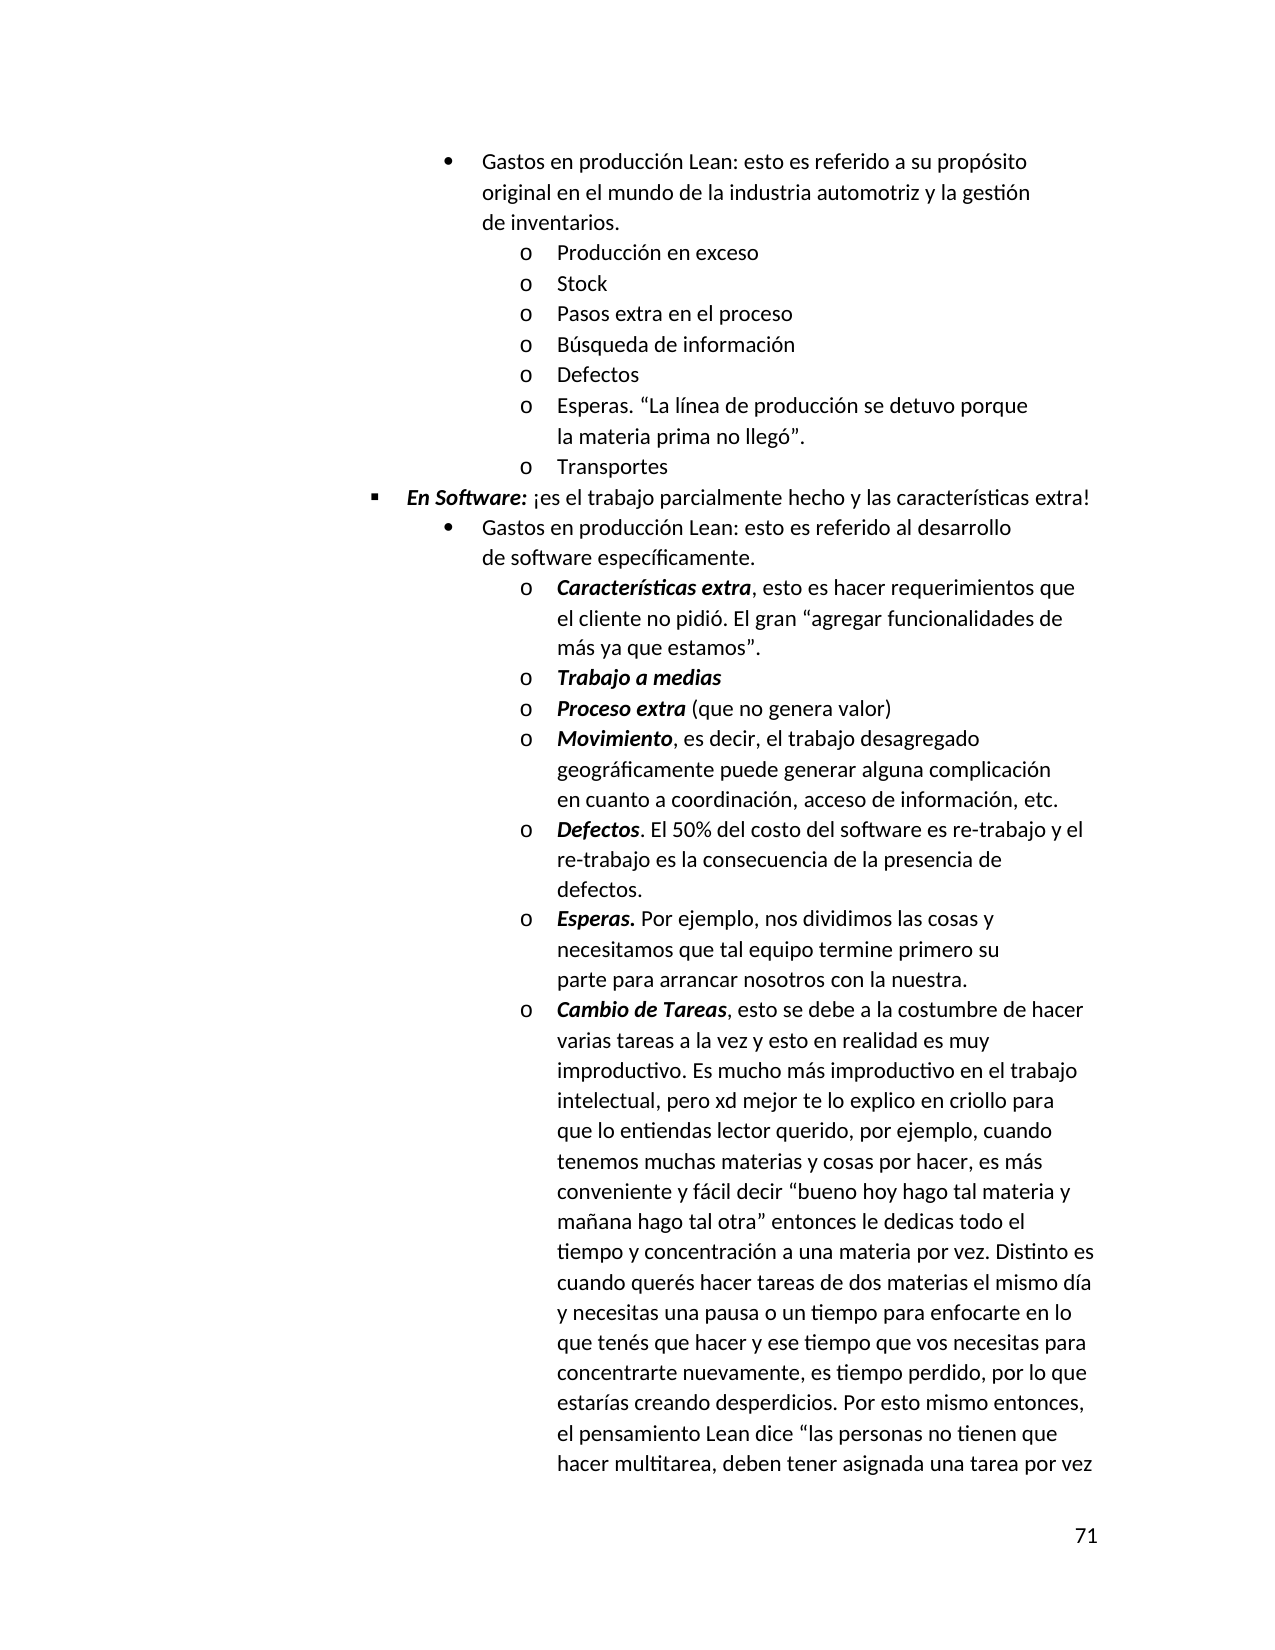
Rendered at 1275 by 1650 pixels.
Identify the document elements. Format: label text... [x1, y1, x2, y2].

list Esperas. “La línea de producción se detuvo porque la materia prima no llegó”. [519, 391, 1048, 450]
subtitle Trabajo a medias [519, 663, 1256, 692]
list Características extra, esto es hacer requerimientos que el cliente no pidió. El gran “agregar funcionalidades de más ya que estamos”. [519, 573, 1097, 661]
list Búsqueda de información [519, 330, 1256, 359]
list Producción en exceso [519, 238, 1256, 267]
list Stock [519, 269, 1256, 298]
list Pasos extra en el proceso [519, 299, 1256, 328]
list Defectos. El 50% del costo del software es re-trabajo y el re-trabajo es la consecuencia de la presencia de defectos. [519, 815, 1092, 903]
list Proceso extra (que no genera valor) [519, 694, 1256, 723]
list Transportes [519, 452, 1256, 481]
list Gastos en producción Lean: esto es referido al desarrollo de software específicamente. [444, 513, 1039, 571]
list Cambio de Tareas, esto se debe a la costumbre de hacer varias tareas a la vez y esto en realidad es muy improductivo. Es mucho más improductivo en el trabajo intelectual, pero xd mejor te lo explico en criollo para que lo entiendas lector querido, por ejemplo, cuando tenemos muchas materias y cosas por hacer, es más conveniente y fácil decir “bueno hoy hago tal materia y [519, 995, 1094, 1205]
list Defectos [519, 361, 1256, 390]
list En Software: ¡es el trabajo parcialmente hecho y las características extra! [369, 483, 1256, 511]
list Gastos en producción Lean: esto es referido a su propósito original en el mundo de la industria automotriz y la gestión de inventarios. [444, 147, 1058, 236]
list Movimiento, es decir, el trabajo desagregado geográficamente puede generar alguna complicación en cuanto a coordinación, acceso de información, etc. [519, 724, 1079, 813]
text mañana hago tal otra” entonces le dedicas todo el tiempo y concentración a una materia por vez. Distinto es cuando querés hacer tareas de dos materias el mismo día y necesitas una pausa o un tiempo para enfocarte en lo que tenés que hacer y ese tiempo que vos necesitas para concentrarte nuevamente, es tiempo perdido, por lo que estarías creando desperdicios. Por esto mismo entonces, el pensamiento Lean dice “las personas no tienen que hacer multitarea, deben tener asignada una tarea por vez [557, 1207, 1096, 1477]
list Esperas. Por ejemplo, nos dividimos las cosas y necesitamos que tal equipo termine primero su parte para arrancar nosotros con la nuestra. [519, 904, 1054, 993]
